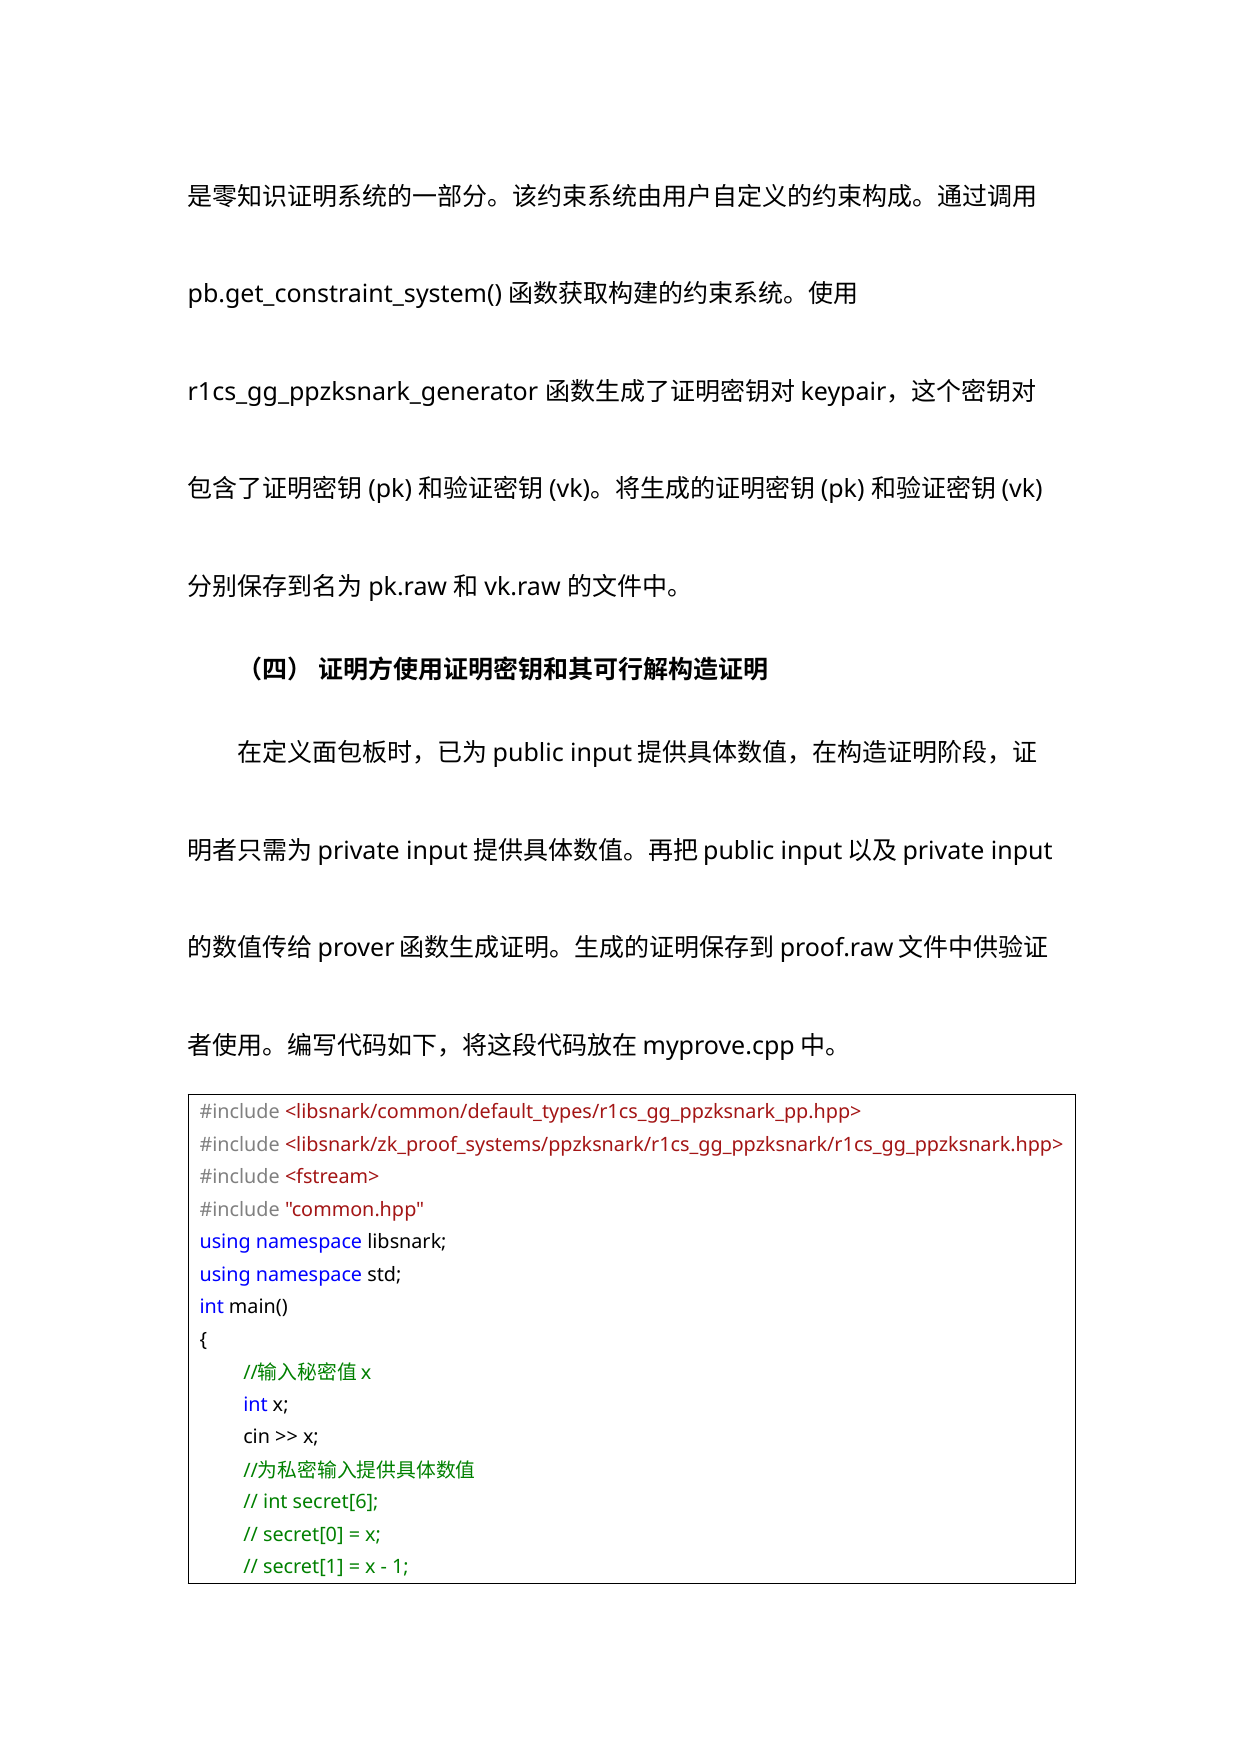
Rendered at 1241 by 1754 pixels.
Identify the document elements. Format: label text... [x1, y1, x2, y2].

list 证明方使用证明密钥和其可行解构造证明 [187, 635, 1053, 700]
list 在定义面包板时，已为public input提供具体数值，在构造证明阶段，证明者只需为private input提供具体数值。再把public input以及private input的数值传给prover函数生成证明。生成的证明保存到proof.raw文件中供验证者使用。编写代码如下，将这段代码放在myprove.cpp中。 [187, 718, 1053, 1076]
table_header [189, 1095, 1075, 1582]
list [187, 162, 1053, 617]
